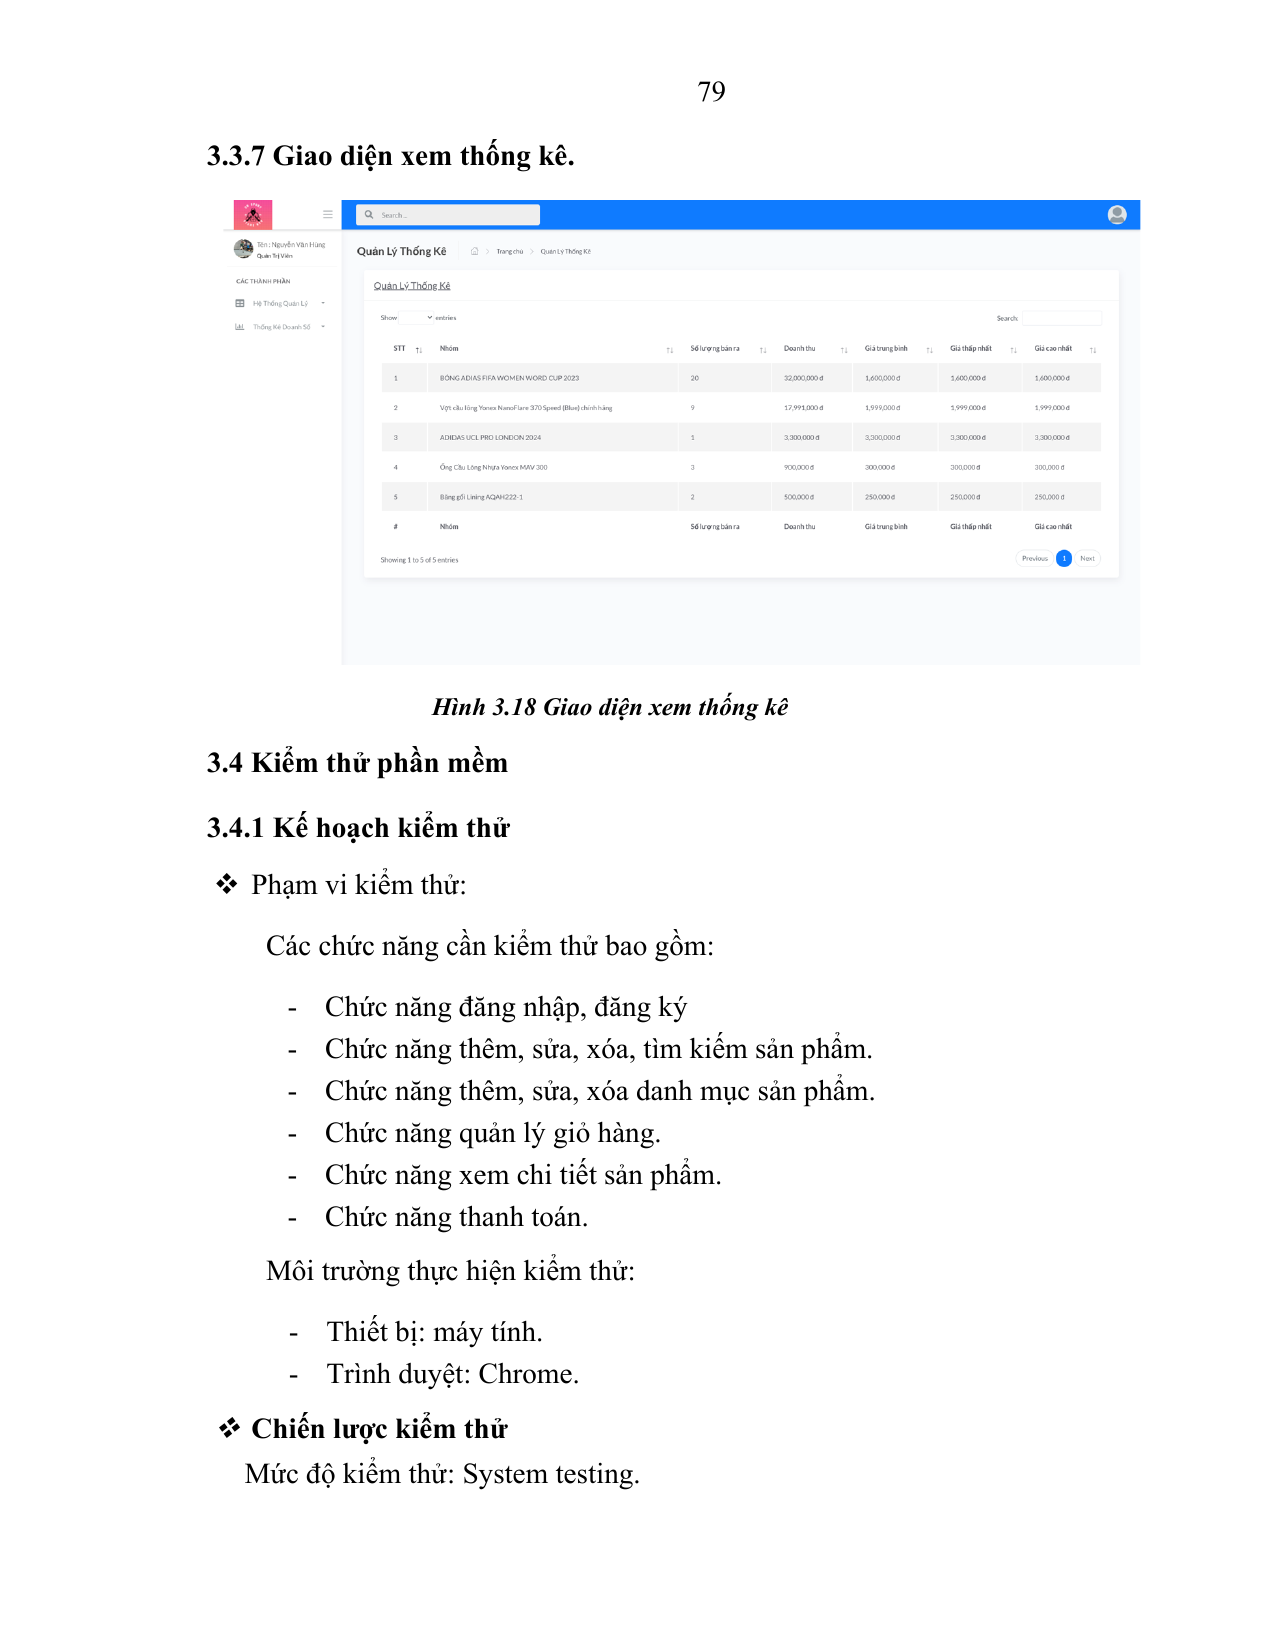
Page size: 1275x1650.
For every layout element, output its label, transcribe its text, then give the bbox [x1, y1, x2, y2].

list Phạm vi kiểm thử: [214, 868, 1157, 901]
subtitle 3.4 Kiểm thử phần mềm [207, 746, 1157, 778]
list Chức năng thêm, sửa, xóa, tìm kiếm sản phẩm. [287, 1032, 1157, 1064]
subtitle 3.4.1 Kế hoạch kiểm thử [207, 811, 1157, 843]
list Chiến lược kiểm thử [214, 1412, 1157, 1444]
text Mức độ kiểm thử: System testing. [207, 1457, 1157, 1489]
list Chức năng xem chi tiết sản phẩm. [287, 1158, 1157, 1190]
list Chức năng thanh toán. [287, 1200, 1157, 1232]
picture [223, 200, 1141, 665]
list Chức năng thêm, sửa, xóa danh mục sản phẩm. [287, 1074, 1157, 1106]
list Trình duyệt: Chrome. [289, 1357, 1157, 1390]
list Chức năng đăng nhập, đăng ký [287, 990, 1157, 1022]
text Hình 3.18 Giao diện xem thống kê [416, 693, 1157, 721]
text Các chức năng cần kiểm thử bao gồm: [207, 929, 1157, 962]
subtitle 3.3.7 Giao diện xem thống kê. [207, 139, 1157, 172]
list Thiết bị: máy tính. [289, 1316, 1157, 1348]
text Môi trường thực hiện kiểm thử: [207, 1254, 1157, 1287]
list Chức năng quản lý giỏ hàng. [287, 1116, 1157, 1148]
